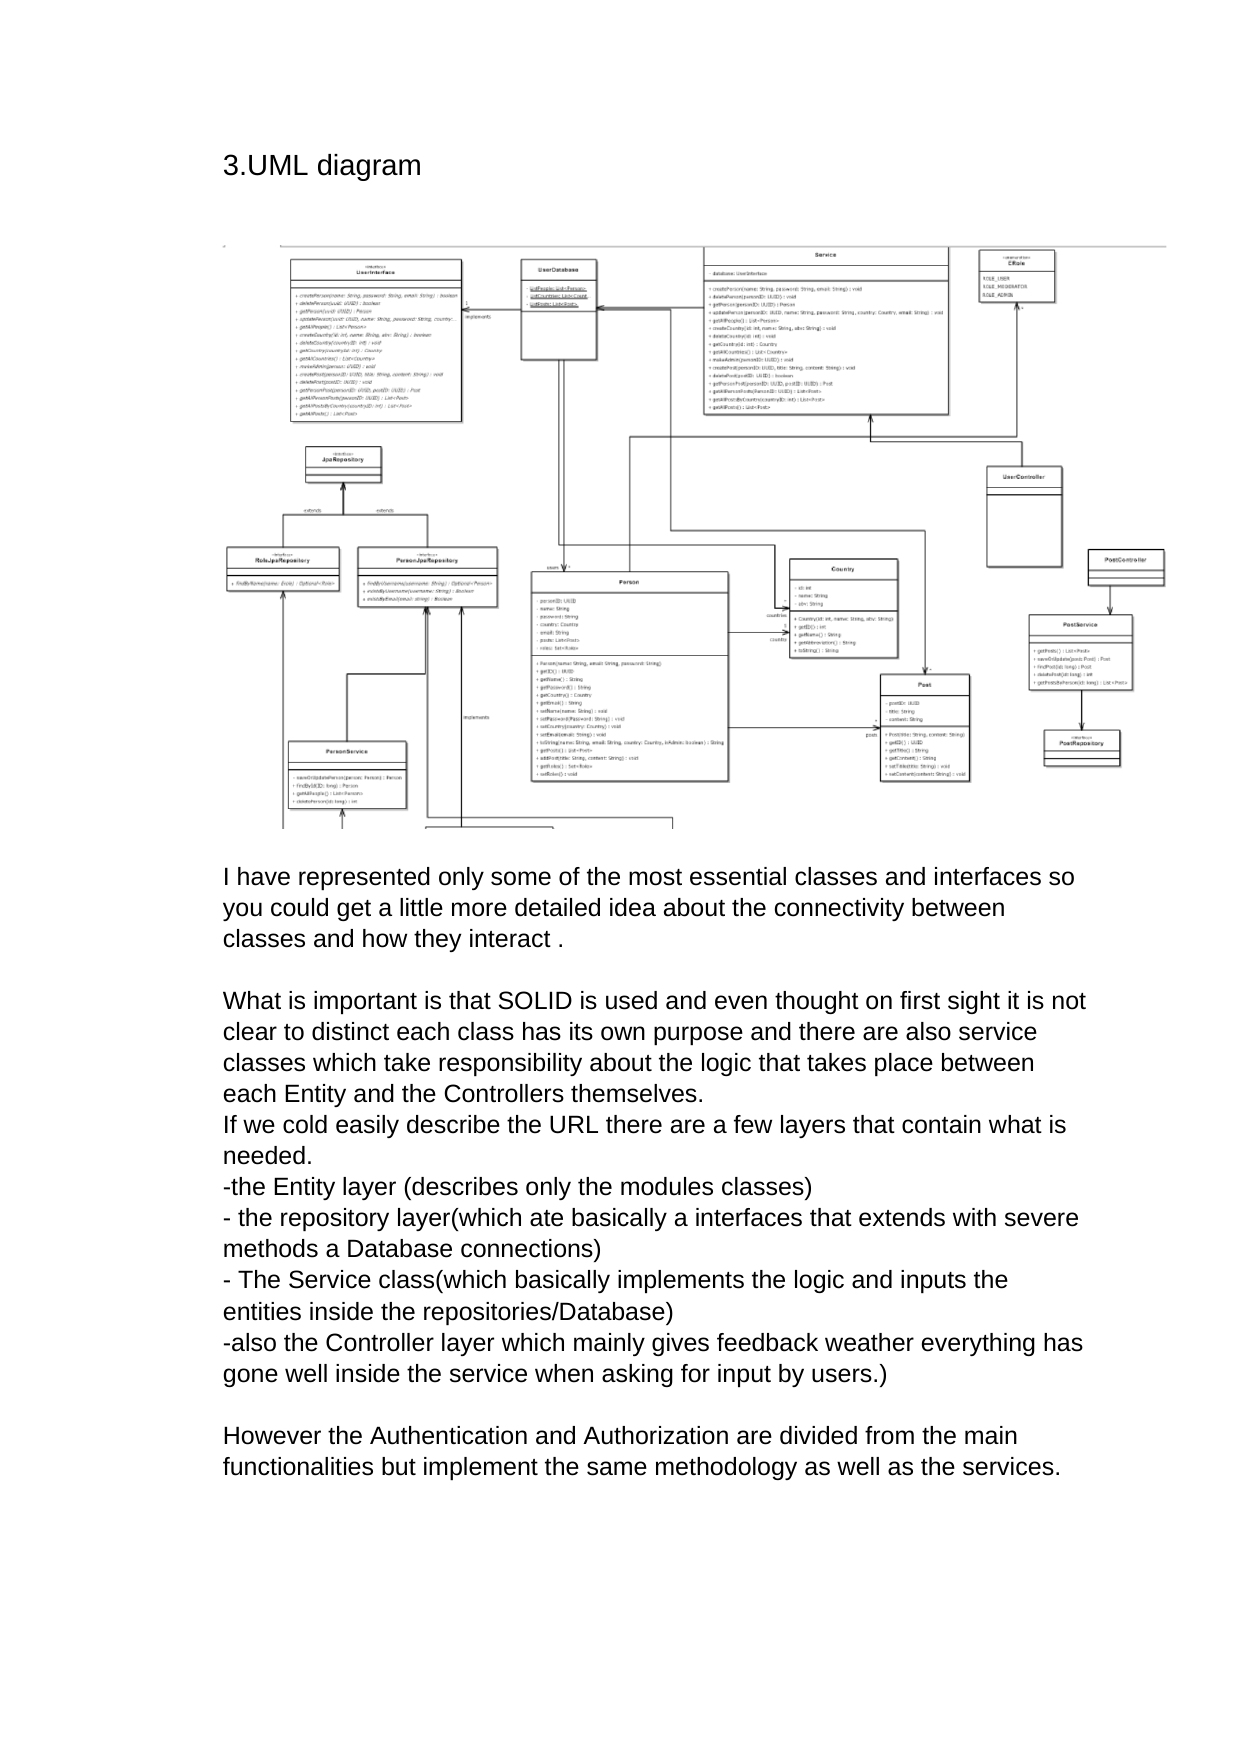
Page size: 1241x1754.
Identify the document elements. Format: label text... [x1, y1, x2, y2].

list What is important is that SOLID is used and even thought on first sight it is not clear to distinct each class has its own purpose and there are also service classes which take responsibility about the logic that takes place between each Entity and the Controllers themselves. [223, 986, 1093, 1108]
list However the Authentication and Authorization are divided from the main functionalities but implement the same methodology as well as the services. [223, 1421, 1093, 1480]
list -the Entity layer (describes only the modules classes) [223, 1172, 1093, 1201]
list 3.UML diagram [223, 148, 1093, 181]
picture [222, 245, 1167, 829]
list I have represented only some of the most essential classes and interfaces so you could get a little more detailed idea about the connectivity between classes and how they interact . [223, 862, 1093, 953]
list - the repository layer(which ate basically a interfaces that extends with severe methods a Database connections) [223, 1203, 1093, 1263]
list If we cold easily describe the URL there are a few layers that contain what is needed. [223, 1110, 1093, 1170]
list - The Service class(which basically implements the logic and inputs the entities inside the repositories/Database) [223, 1265, 1093, 1325]
list -also the Controller layer which mainly gives feedback weather everything has gone well inside the service when asking for input by users.) [223, 1327, 1093, 1387]
